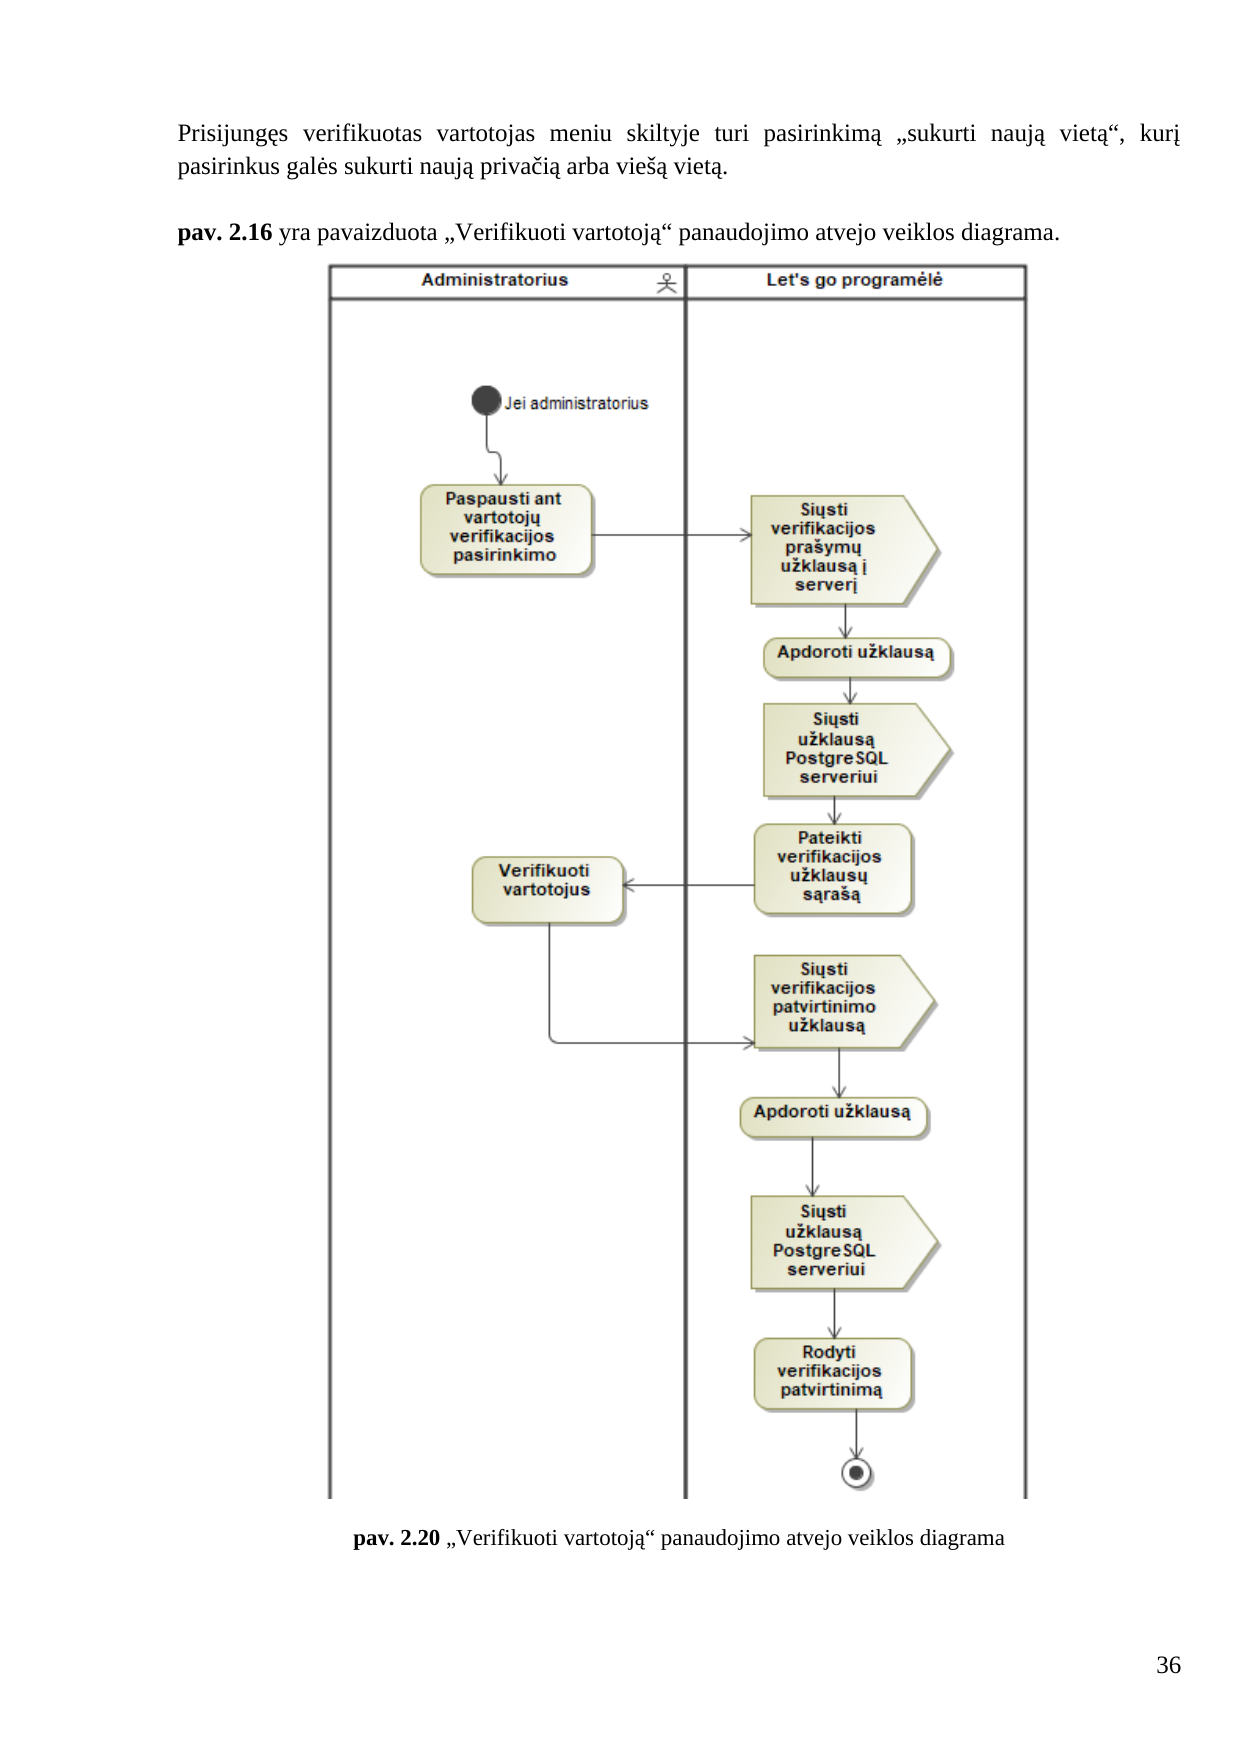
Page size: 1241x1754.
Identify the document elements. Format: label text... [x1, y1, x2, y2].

text pav. 2.16 yra pavaizduota „Verifikuoti vartotoją“ panaudojimo atvejo veiklos diagrama. [177, 217, 1181, 246]
picture [317, 250, 1047, 1499]
text Prisijungęs verifikuotas vartotojas meniu skiltyje turi pasirinkimą „sukurti naują vietą“, kurį pasirinkus galės sukurti naują privačią arba viešą vietą. [177, 118, 1181, 180]
